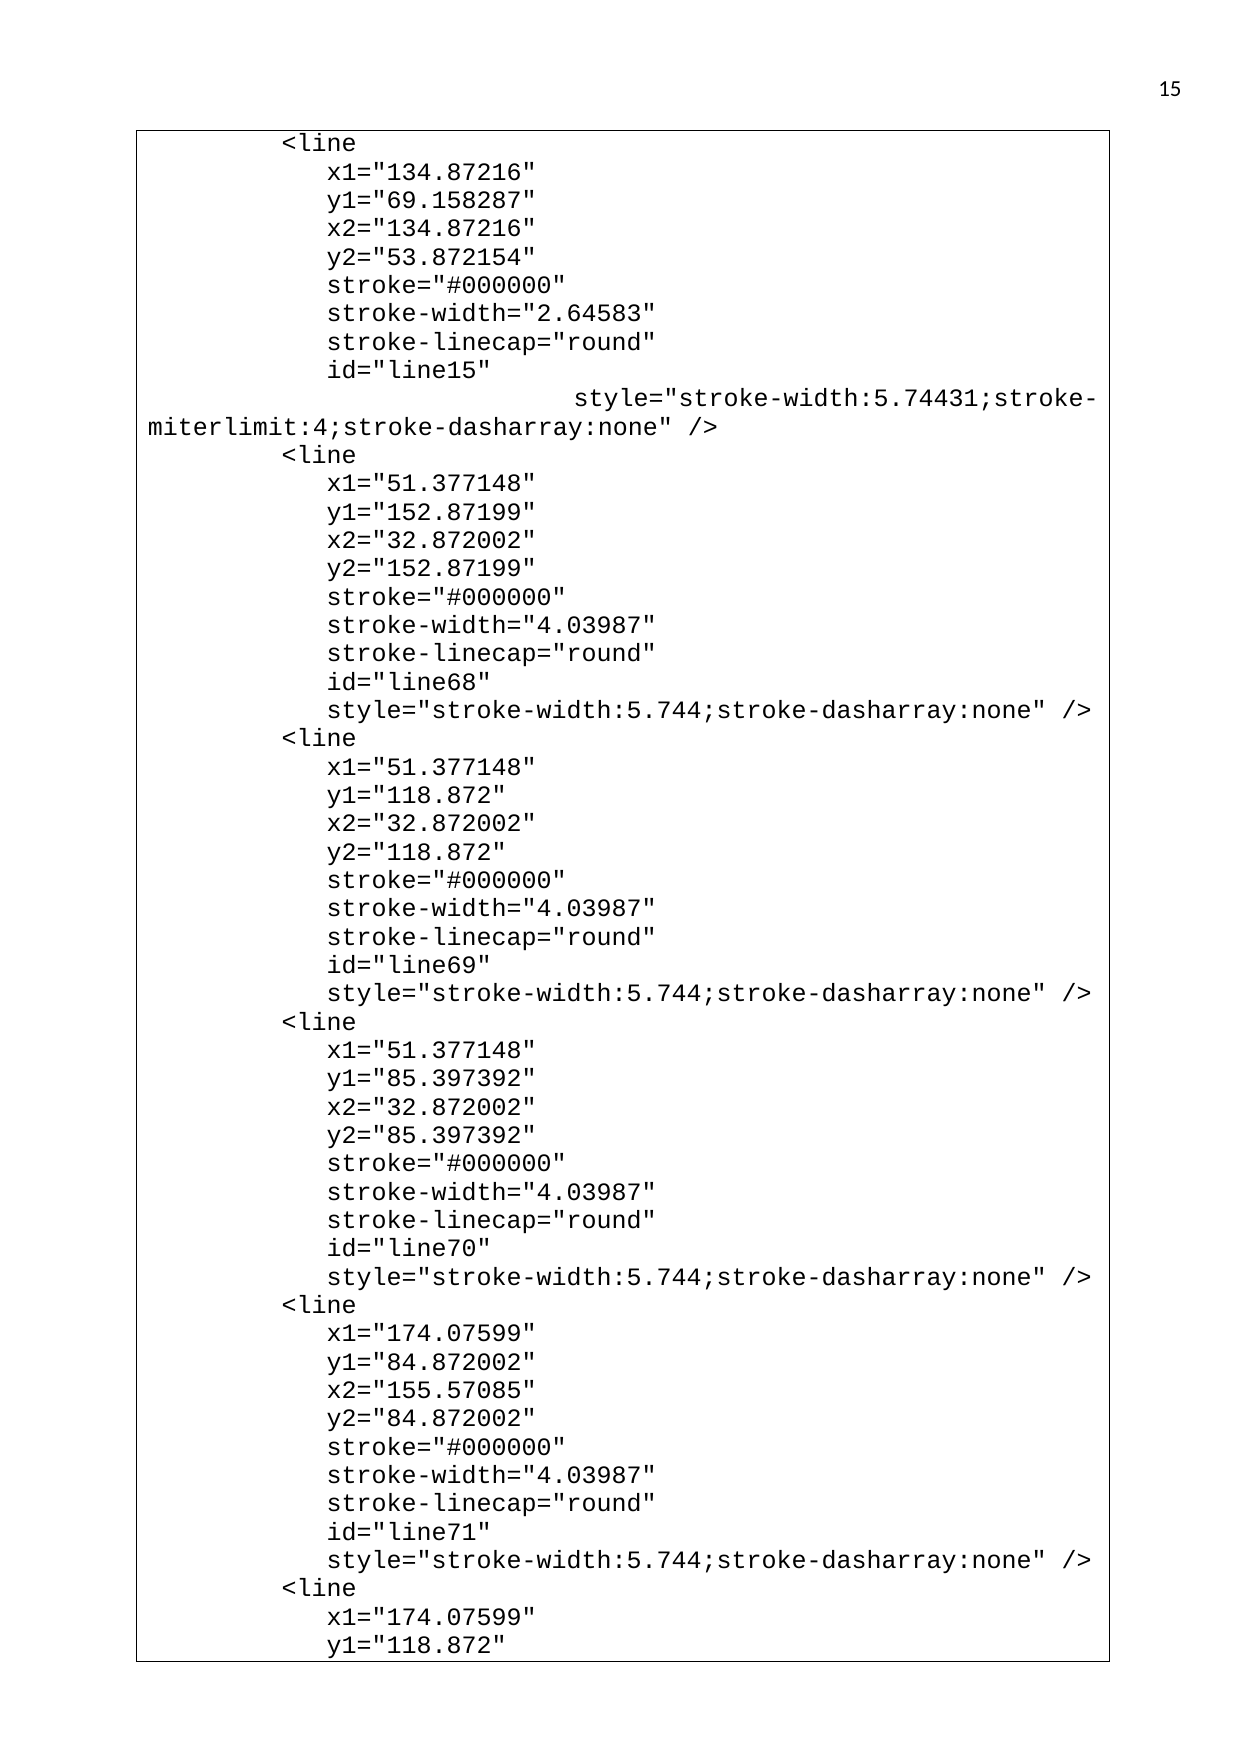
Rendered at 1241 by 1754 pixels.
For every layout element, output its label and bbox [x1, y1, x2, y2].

table_header [137, 131, 1109, 1661]
